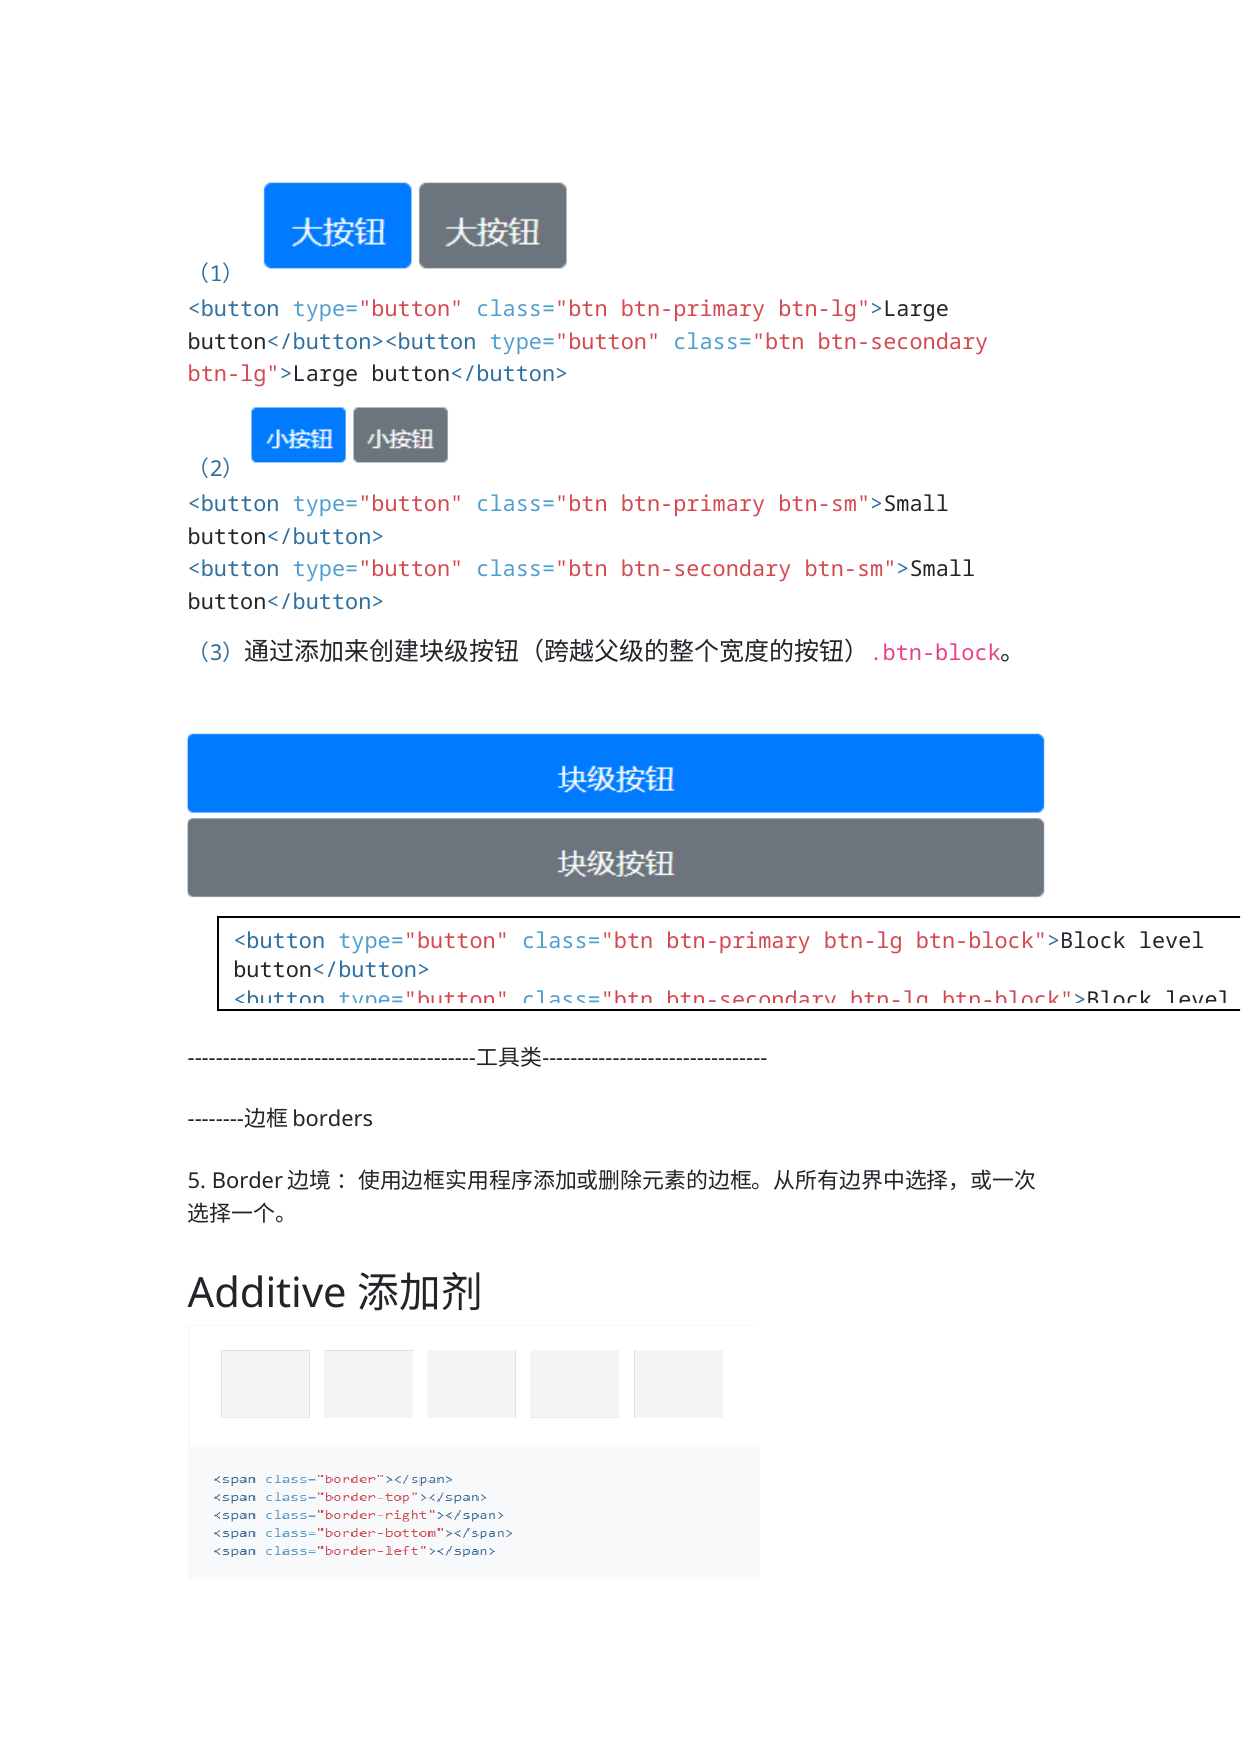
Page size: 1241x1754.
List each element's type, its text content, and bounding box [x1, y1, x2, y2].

picture [244, 162, 584, 278]
picture [244, 389, 470, 472]
text <button type="button" class="btn btn-secondary btn-sm">Small button</button> [187, 552, 1053, 617]
text <button type="button" class="btn btn-primary btn-lg">Large button</button><button type="button" class="btn btn-secondary btn-lg">Large button</button> [187, 292, 1053, 389]
picture [187, 724, 1053, 900]
picture [187, 1325, 760, 1579]
text （2） [187, 389, 1053, 487]
text -----------------------------------------工具类-------------------------------- [187, 1039, 1053, 1072]
text （3）通过添加来创建块级按钮（跨越父级的整个宽度的按钮）.btn-block。 [187, 617, 1053, 682]
text <button type="button" class="btn btn-primary btn-sm">Small button</button> [187, 487, 1053, 552]
list Border边境 ：使用边框实用程序添加或删除元素的边框。从所有边界中选择，或一次选择一个。 [187, 1163, 1053, 1228]
text --------边框borders [187, 1101, 1053, 1134]
